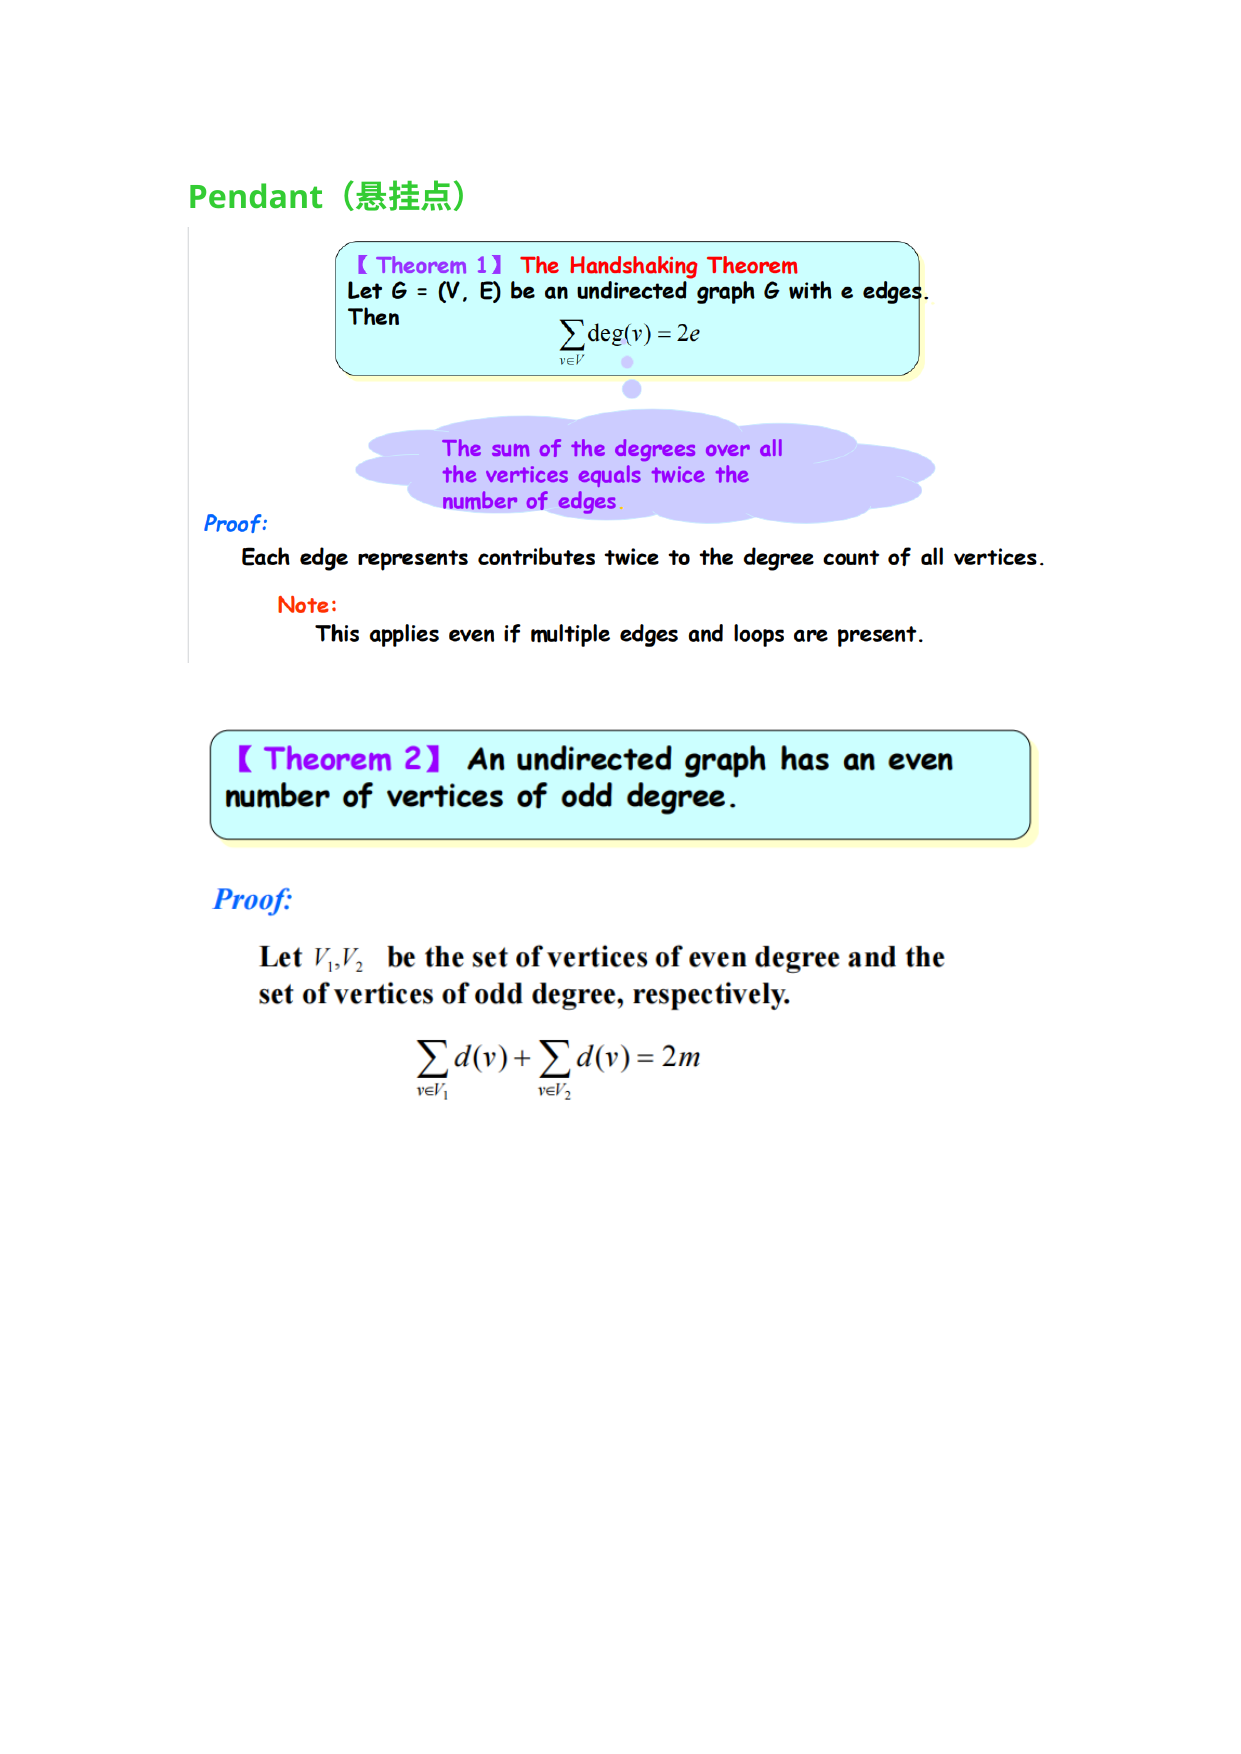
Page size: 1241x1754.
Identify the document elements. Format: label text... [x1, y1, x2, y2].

picture [187, 714, 1053, 1130]
picture [187, 227, 1053, 663]
text Pendant（悬挂点） [187, 162, 1053, 227]
